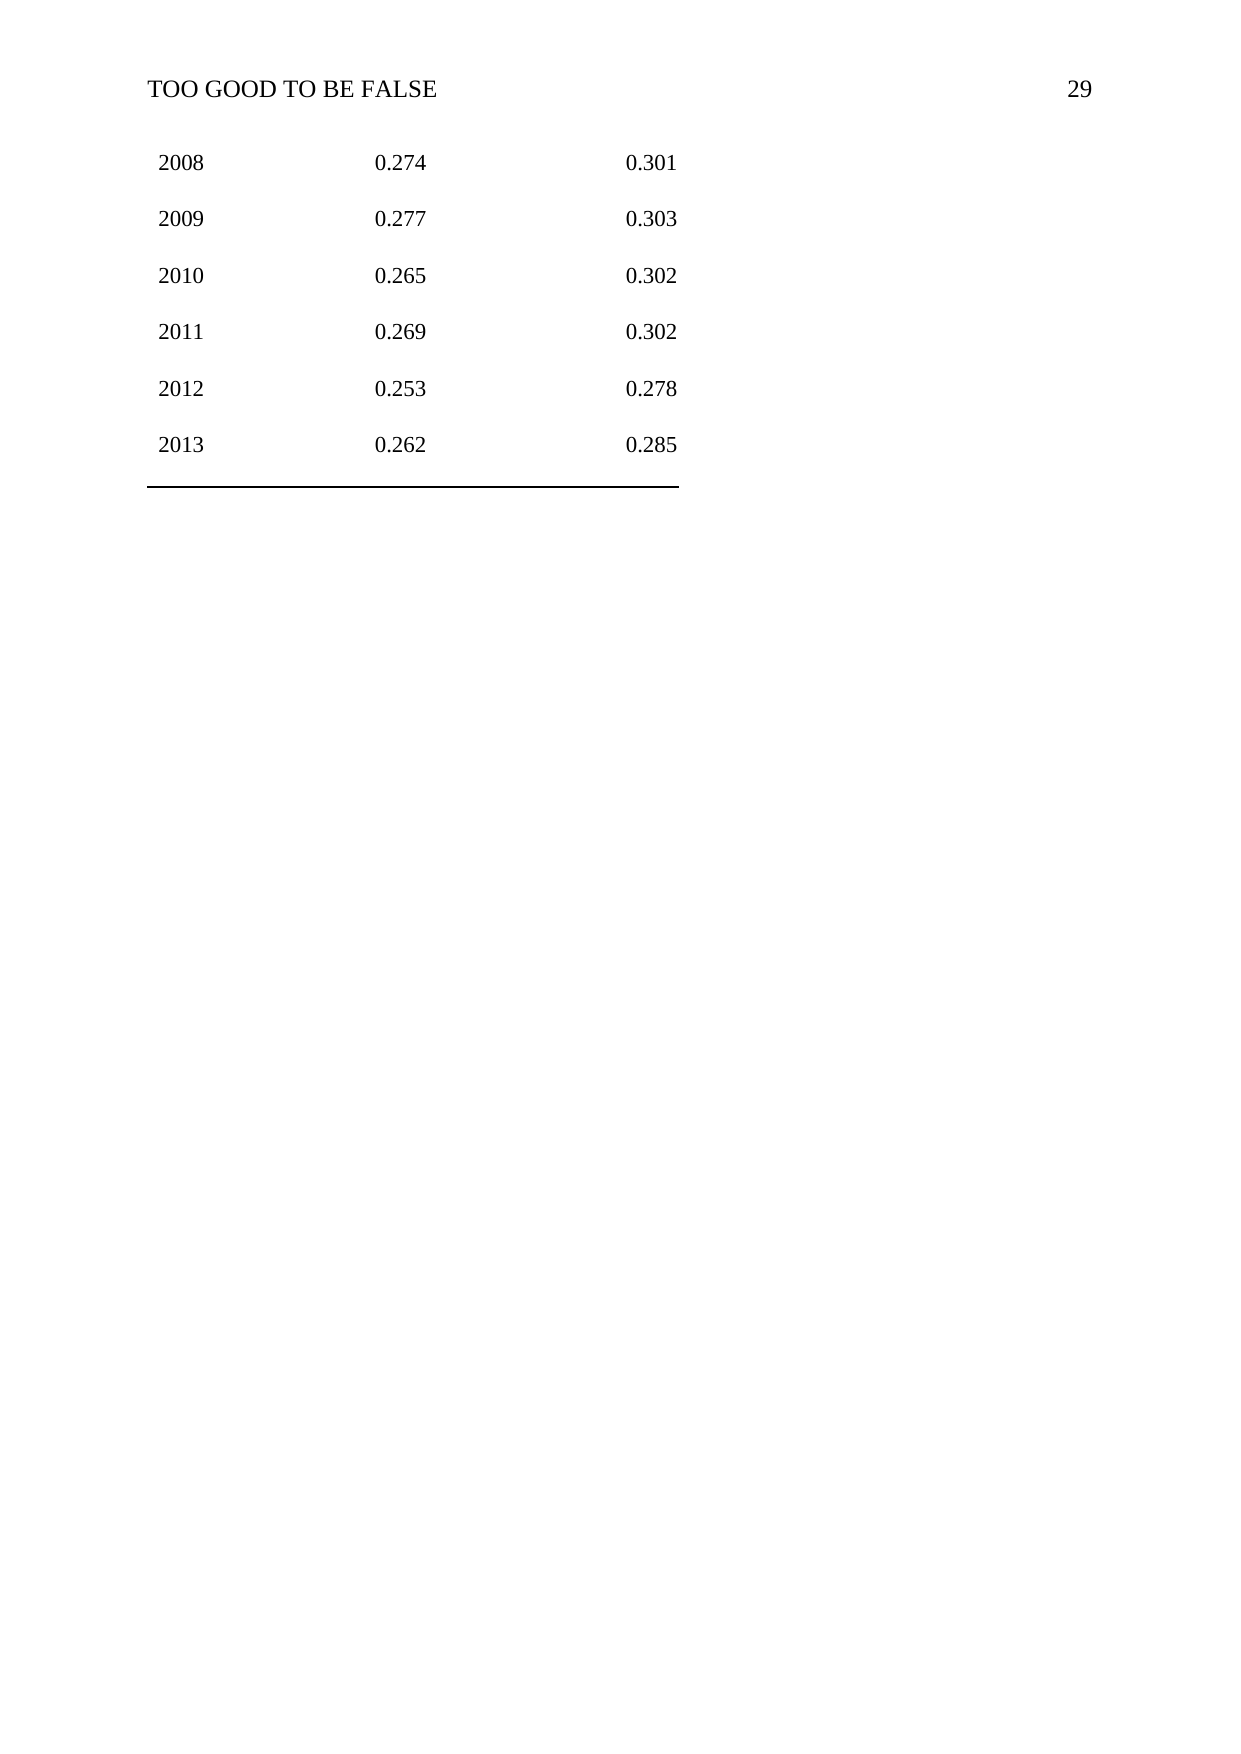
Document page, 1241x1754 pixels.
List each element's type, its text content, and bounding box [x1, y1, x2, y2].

table_cell 0.303 [428, 204, 679, 260]
table_cell 0.253 [205, 373, 428, 430]
table_cell 2008 [147, 147, 205, 204]
table_cell 0.301 [428, 147, 679, 204]
table_cell 0.285 [428, 430, 679, 486]
table_cell 0.265 [205, 260, 428, 317]
table_cell 0.262 [205, 430, 428, 486]
table_cell 0.302 [428, 317, 679, 373]
table_cell 2011 [147, 317, 205, 373]
table_cell 2010 [147, 260, 205, 317]
table_cell 0.278 [428, 373, 679, 430]
table_cell 0.269 [205, 317, 428, 373]
table_cell 0.302 [428, 260, 679, 317]
table_cell 0.274 [205, 147, 428, 204]
table_cell 2009 [147, 204, 205, 260]
table_cell 2012 [147, 373, 205, 430]
table_cell 2013 [147, 430, 205, 486]
table_cell 0.277 [205, 204, 428, 260]
